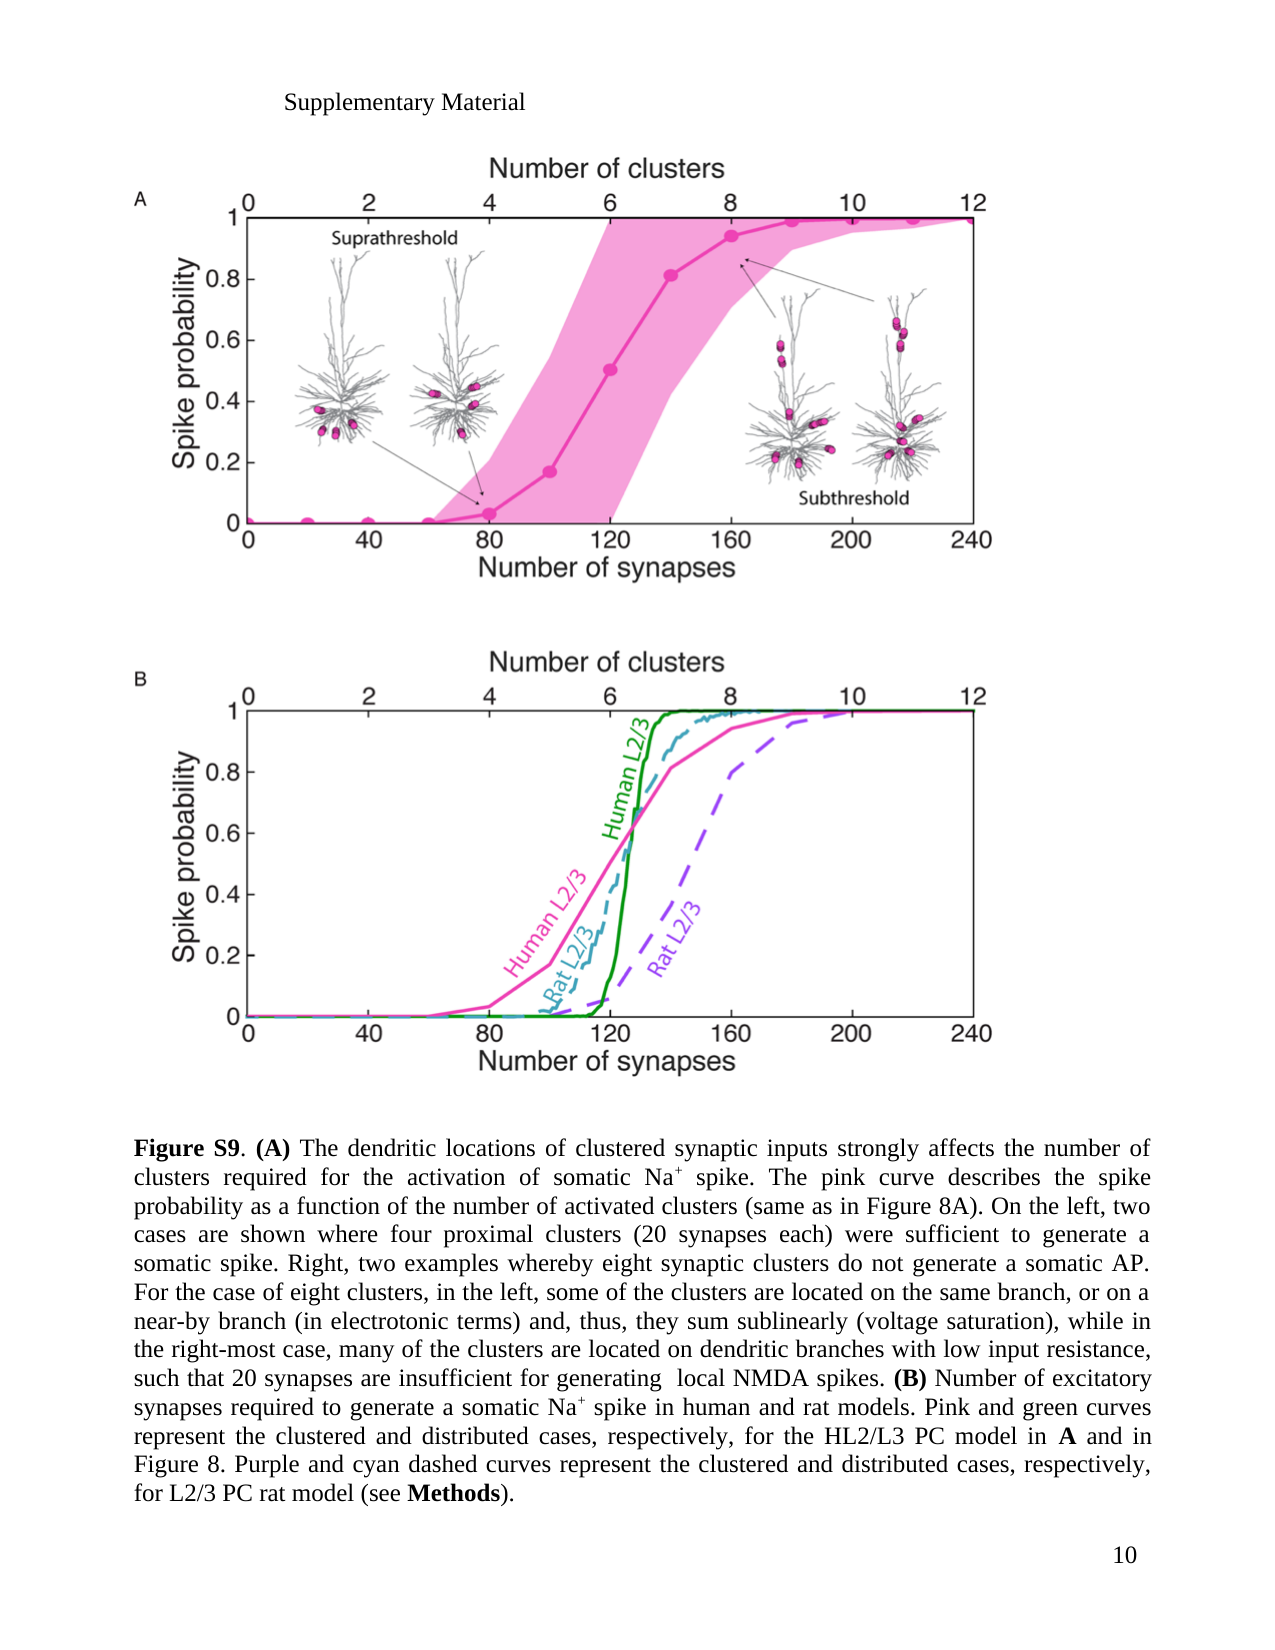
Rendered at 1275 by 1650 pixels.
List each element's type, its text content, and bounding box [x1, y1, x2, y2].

picture [133, 153, 1022, 1080]
text Figure S9. (A) The dendritic locations of clustered synaptic inputs strongly affects the number of clusters required for the activation of somatic Na+ spike. The pink curve describes the spike probability as a function of the number of activated clusters (same as in Figure 8A). On the left, two cases are shown where four proximal clusters (20 synapses each) were sufficient to generate a somatic spike. Right, two examples whereby eight synaptic clusters do not generate a somatic AP. For the case of eight clusters, in the left, some of the clusters are located on the same branch, or on a near-by branch (in electrotonic terms) and, thus, they sum sublinearly (voltage saturation), while in the right-most case, many of the clusters are located on dendritic branches with low input resistance, such that 20 synapses are insufficient for generating local NMDA spikes. (B) Number of excitatory synapses required to generate a somatic Na+ spike in human and rat models. Pink and green curves represent the clustered and distributed cases, respectively, for the HL2/L3 PC model in A and in Figure 8. Purple and cyan dashed curves represent the clustered and distributed cases, respectively, for L2/3 PC rat model (see Methods). [133, 1133, 1152, 1507]
